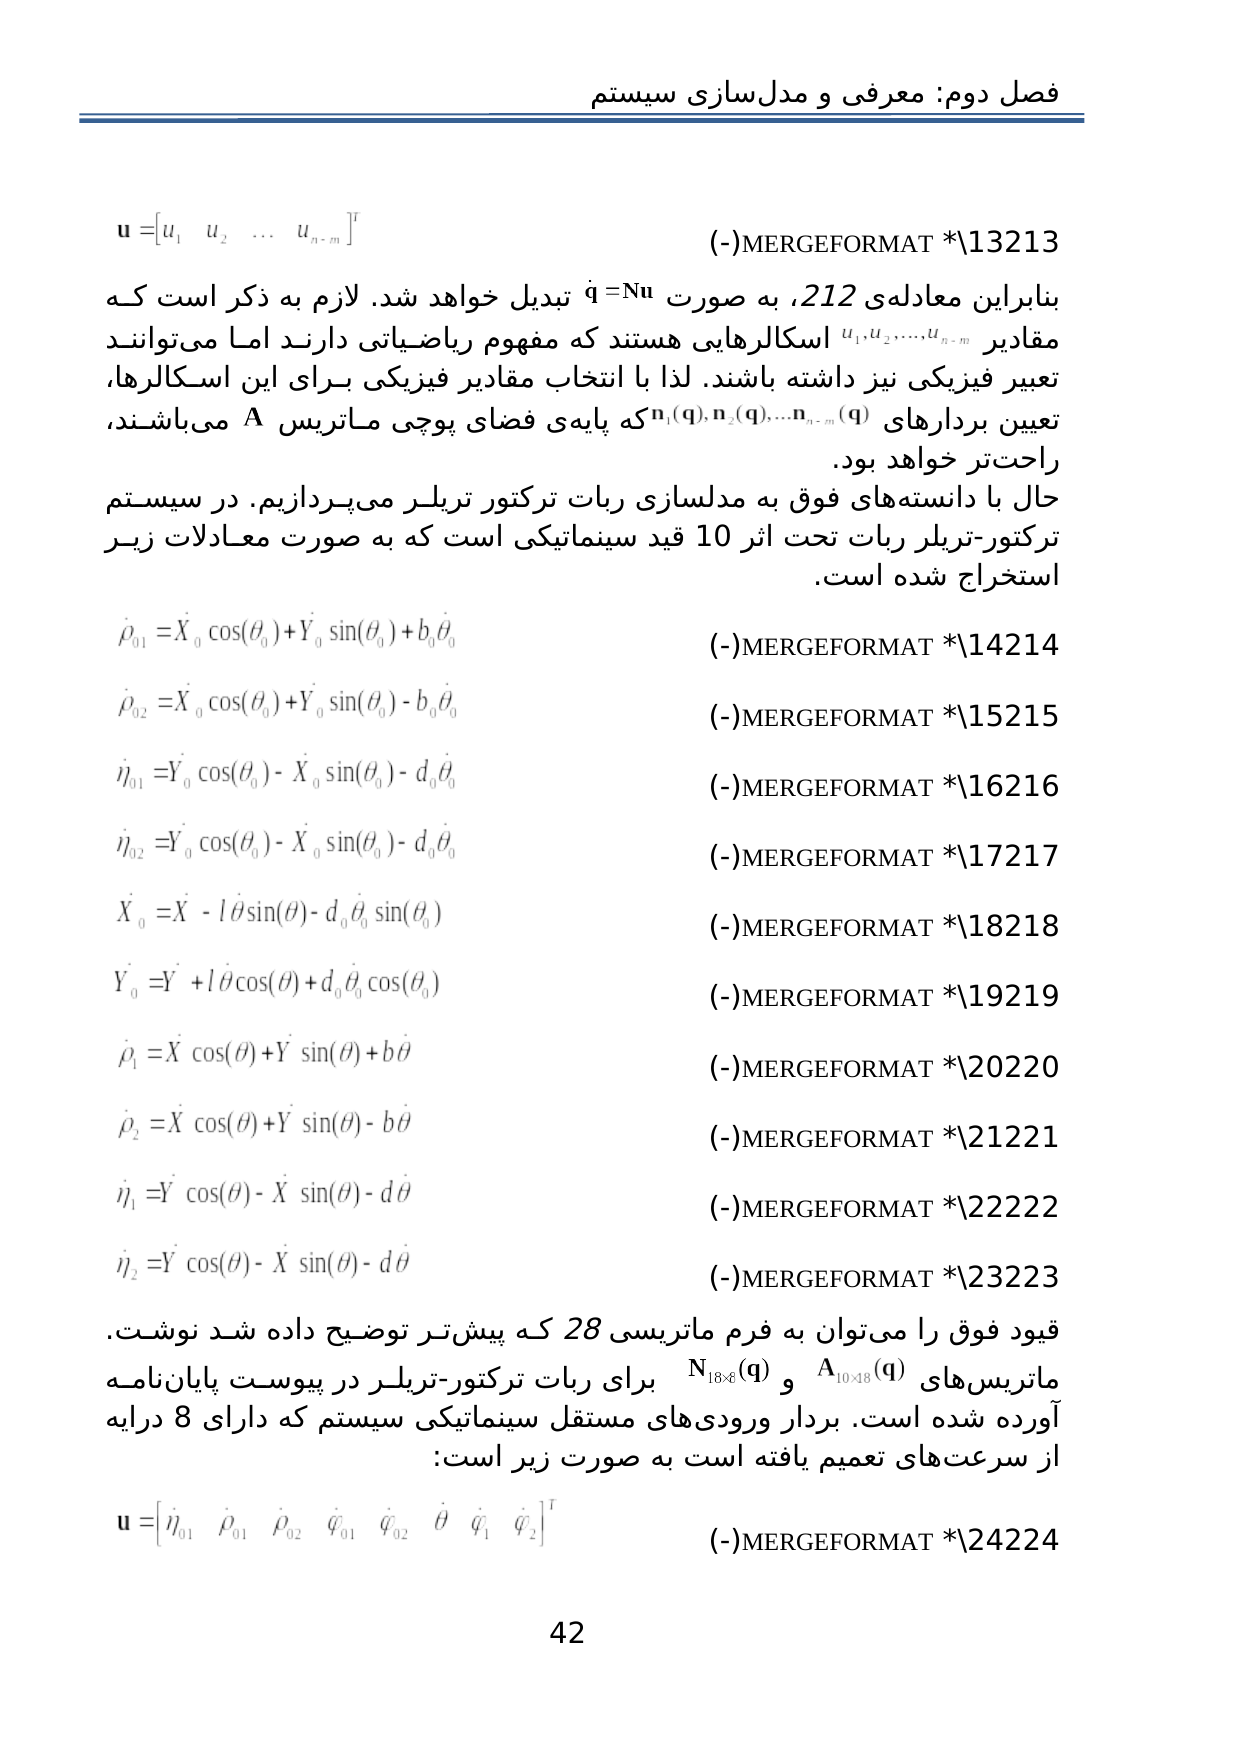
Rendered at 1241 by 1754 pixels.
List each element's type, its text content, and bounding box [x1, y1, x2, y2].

text قیود فوق را می‌توان به فرم ماتریسی که پیش‌‌تر توضیح داده شد نوشت. ماتریس‌های و برای ربات ترکتور-تریلر در پیوست پایان‌نامه آورده شده است. بردار ورودی‌های مستقل سینماتیکی سیستم که دارای 8 درایه از سرعت‌های تعمیم یافته است به صورت زیر است: [105, 1312, 1060, 1473]
text بنابراین معادله‌ی ، به صورت تبدیل خواهد شد. لازم به ذکر است که مقادیر اسکالر‌هایی هستند که مفهوم ریاضیاتی دارند اما می‌توانند تعبیر فیزیکی نیز داشته باشند. لذا با انتخاب مقادیر فیزیکی برای این اسکالر‌ها، تعیین بردارهای که پایه‌ی فضای پوچی ماتریس می‌باشند، راحت‌‌تر خواهد بود. [105, 276, 1060, 476]
text حال با دانسته‌های فوق به مدلسازی ربات ترکتور تریلر می‌پردازیم. در سیستم ترکتور-تریلر ربات تحت اثر 10 قید سینماتیکی است که به صورت معادلات زیر استخراج شده است. [105, 481, 1060, 592]
